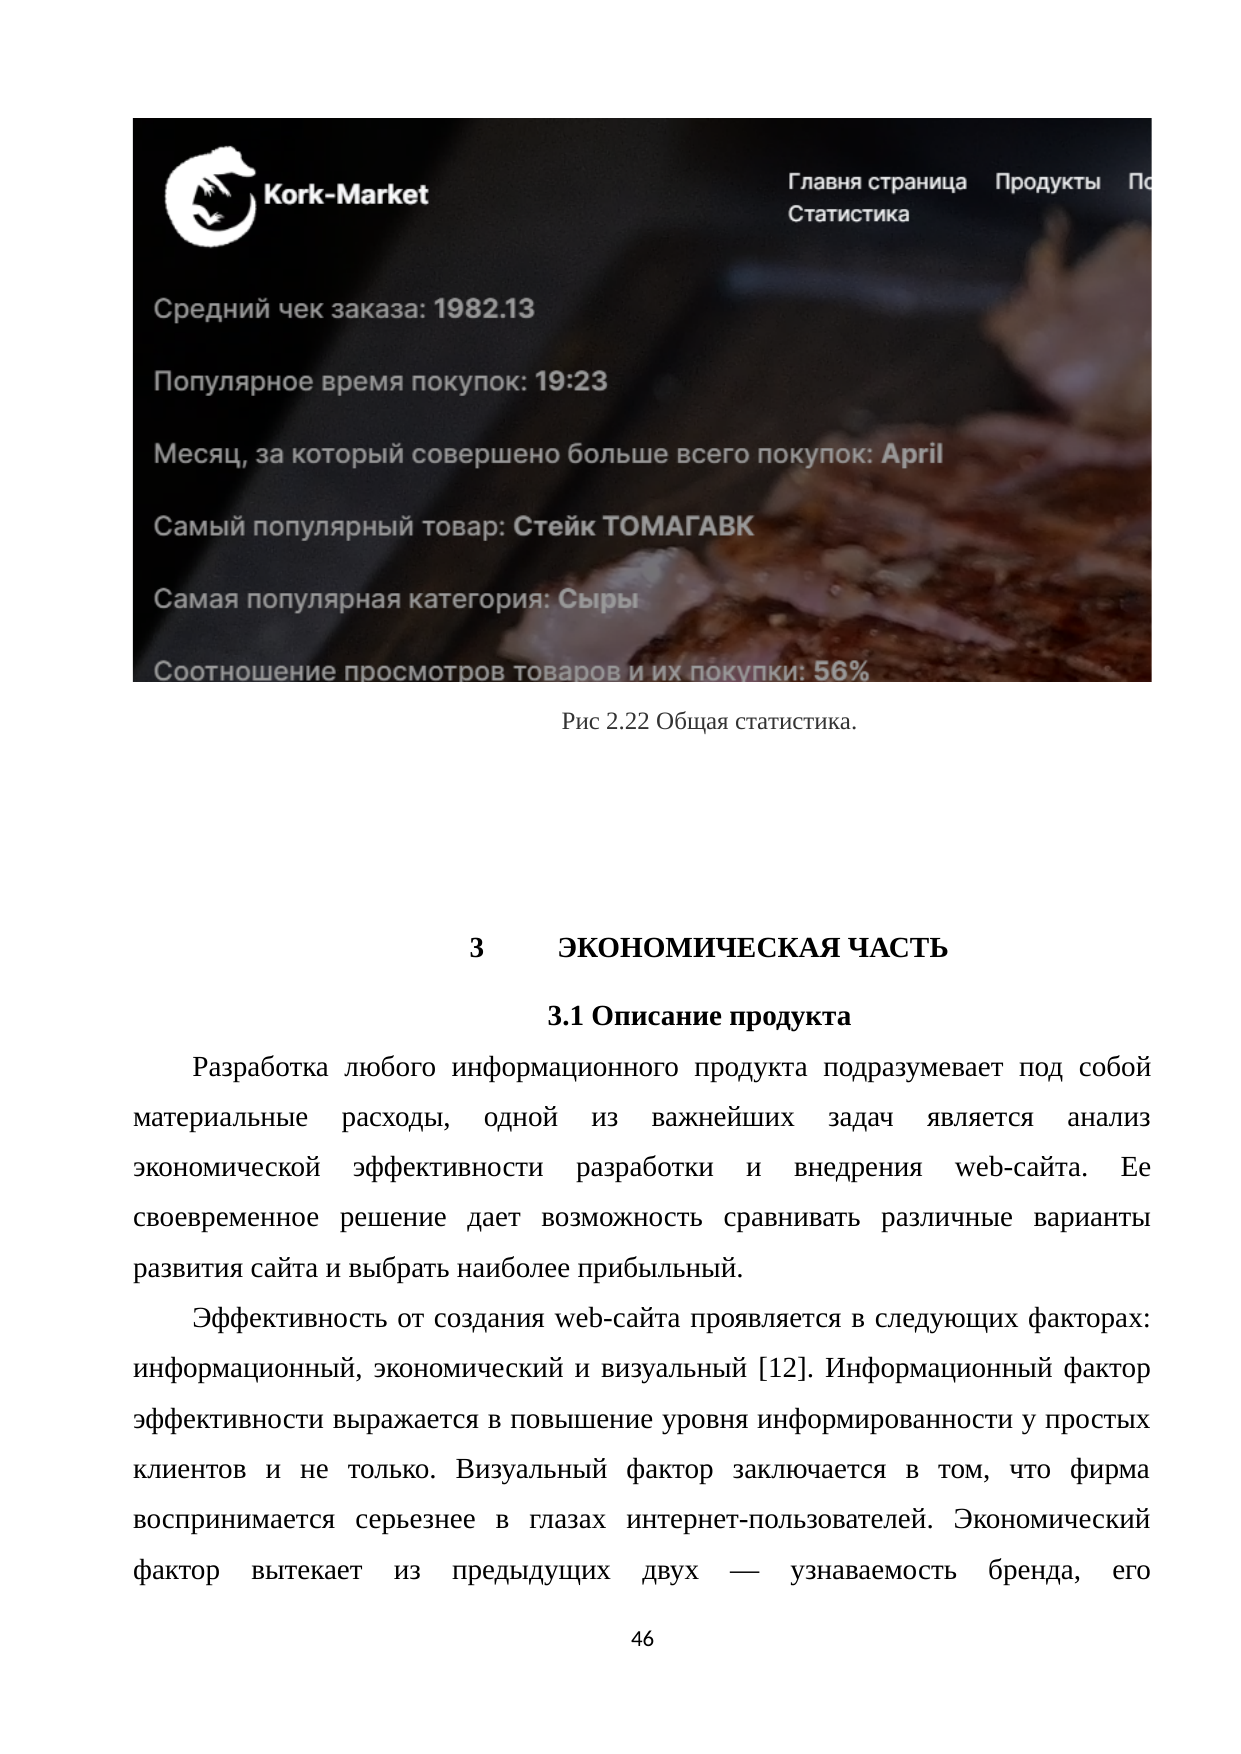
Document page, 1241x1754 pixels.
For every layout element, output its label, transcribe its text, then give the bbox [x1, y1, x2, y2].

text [133, 1300, 1152, 1585]
text Рис 2.22 Общая статистика. [208, 706, 1152, 735]
subtitle 3.1 Описание продукта [247, 998, 1152, 1031]
text Разработка любого информационного продукта подразумевает под собой материальные расходы, одной из важнейших задач является анализ экономической эффективности разработки и внедрения web-сайта. Ее своевременное решение дает возможность сравнивать различные варианты развития сайта и выбрать наиболее прибыльный. [133, 1049, 1152, 1283]
picture [132, 118, 1152, 682]
subtitle ЭКОНОМИЧЕСКАЯ ЧАСТЬ [207, 930, 1152, 963]
